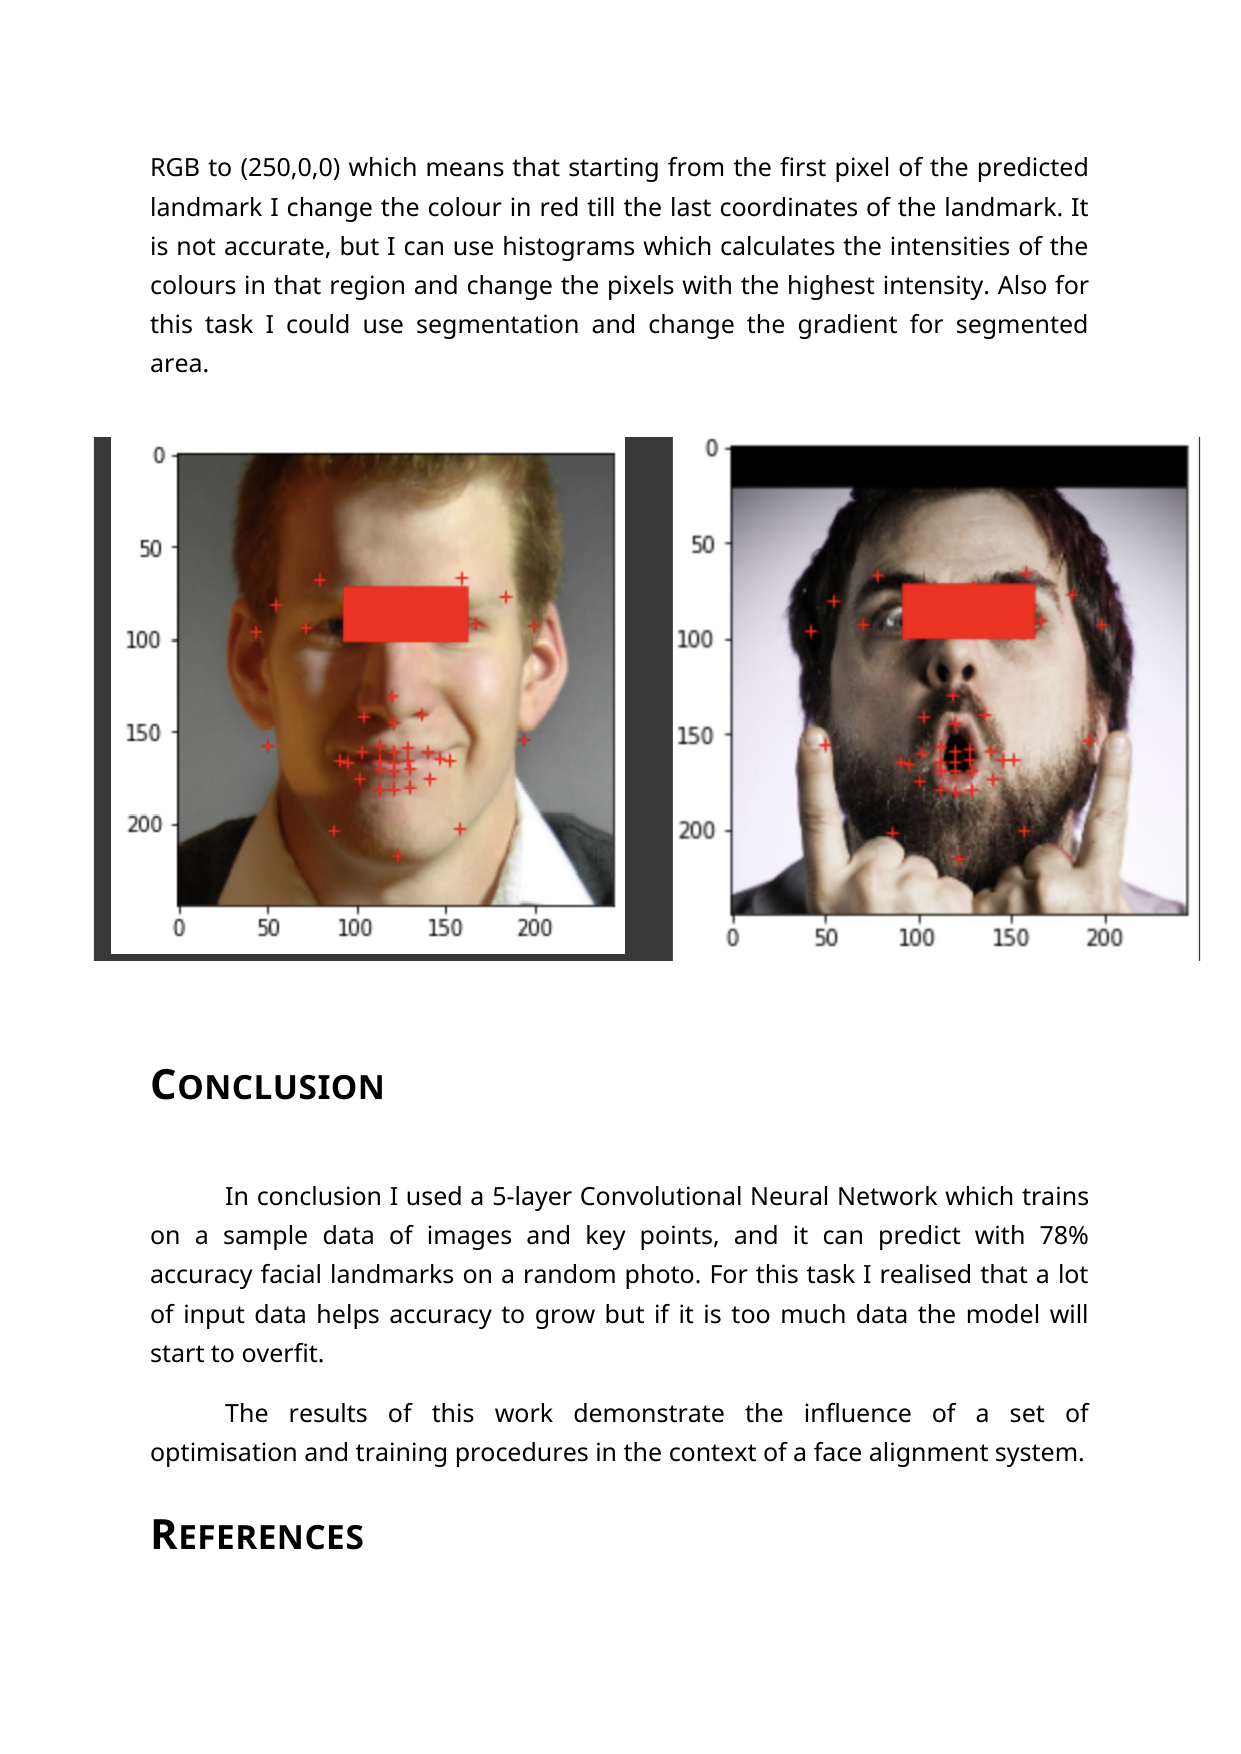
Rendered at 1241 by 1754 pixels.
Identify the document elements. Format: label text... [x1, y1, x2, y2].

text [150, 150, 1090, 380]
text In conclusion I used a 5-layer Convolutional Neural Network which trains on a sample data of images and key points, and it can predict with 78% accuracy facial landmarks on a random photo. For this task I realised that a lot of input data helps accuracy to grow but if it is too much data the model will start to overfit. [150, 1179, 1090, 1369]
subtitle Conclusion [150, 1055, 1090, 1112]
text The results of this work demonstrate the influence of a set of optimisation and training procedures in the context of a face alignment system. [150, 1395, 1090, 1469]
picture [93, 437, 1200, 961]
subtitle References [150, 1505, 1090, 1562]
